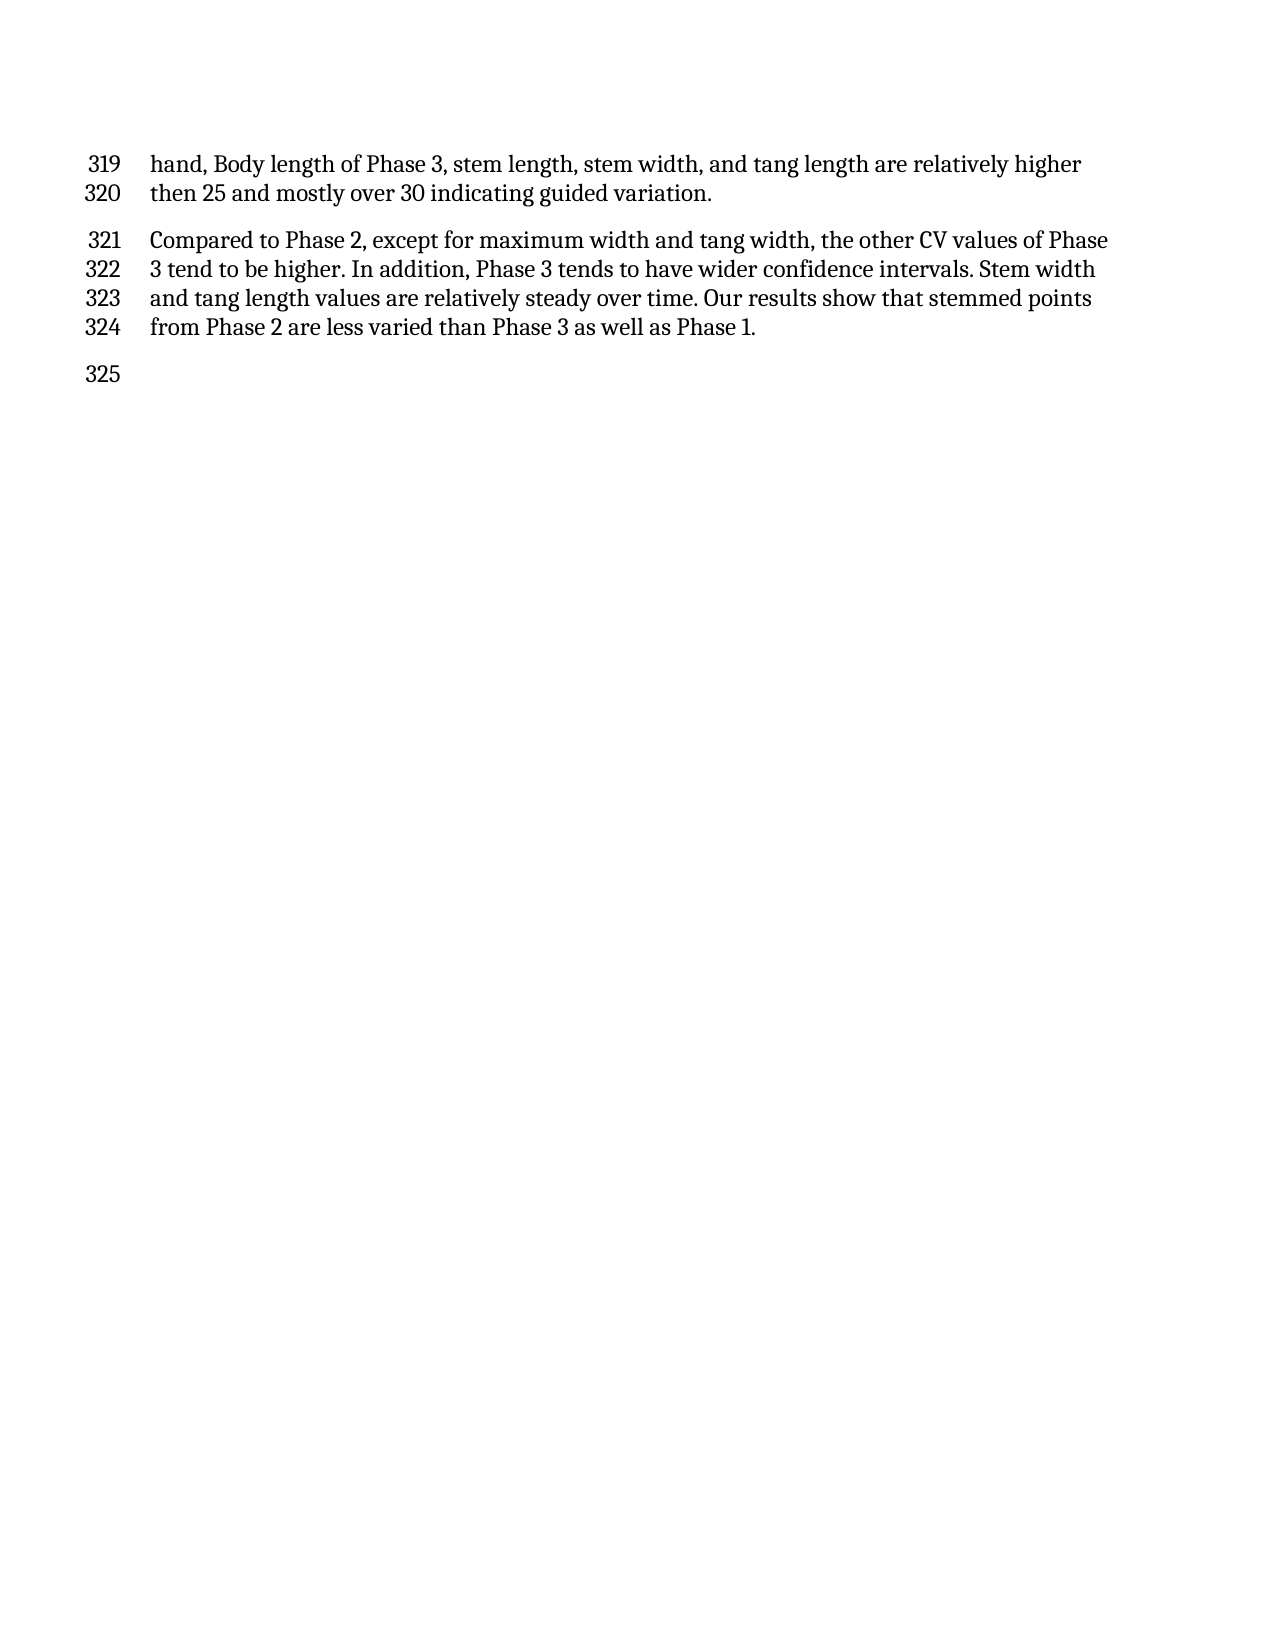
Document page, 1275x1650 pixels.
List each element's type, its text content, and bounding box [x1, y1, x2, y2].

text Compared to Phase 2, except for maximum width and tang width, the other CV values of Phase 3 tend to be higher. In addition, Phase 3 tends to have wider confidence intervals. Stem width and tang length values are relatively steady over time. Our results show that stemmed points from Phase 2 are less varied than Phase 3 as well as Phase 1. [150, 226, 1125, 341]
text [150, 150, 1125, 207]
